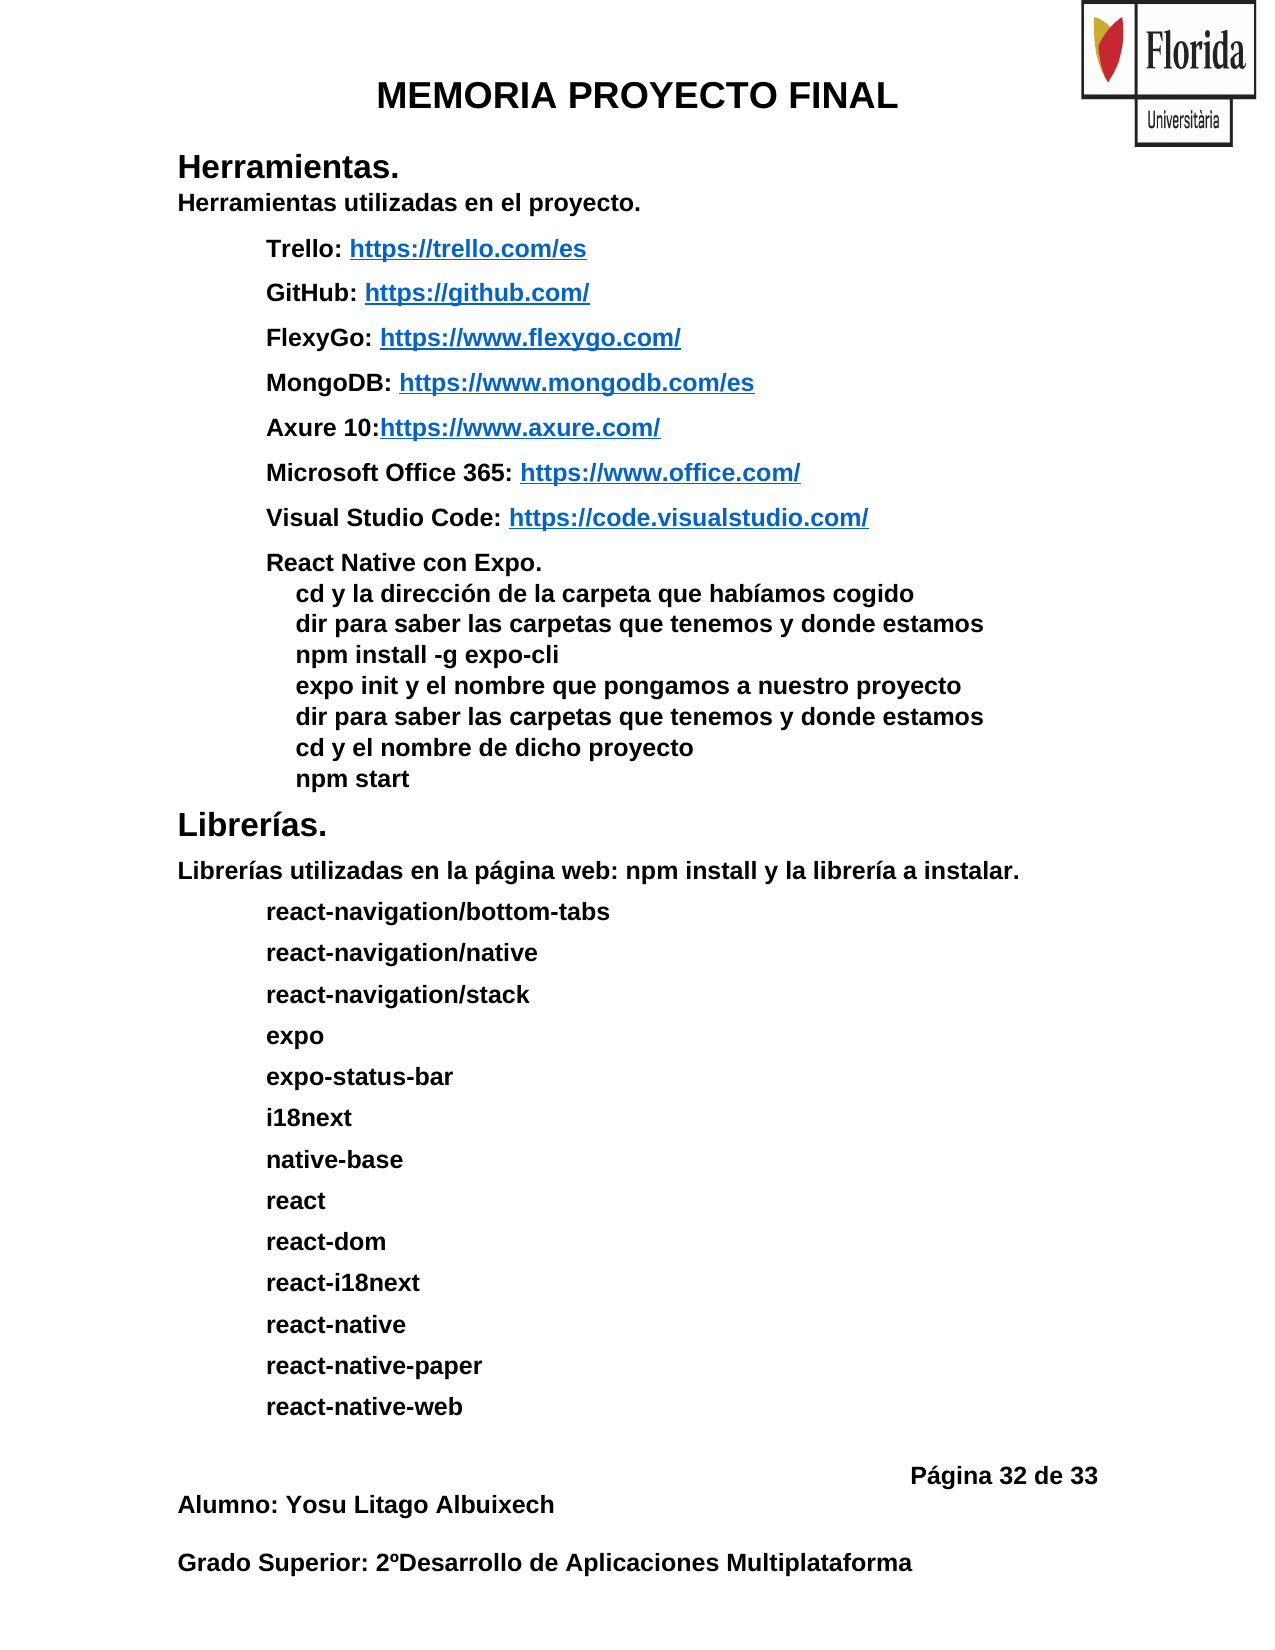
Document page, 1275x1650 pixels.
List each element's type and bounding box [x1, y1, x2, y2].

picture [1081, 0, 1257, 147]
